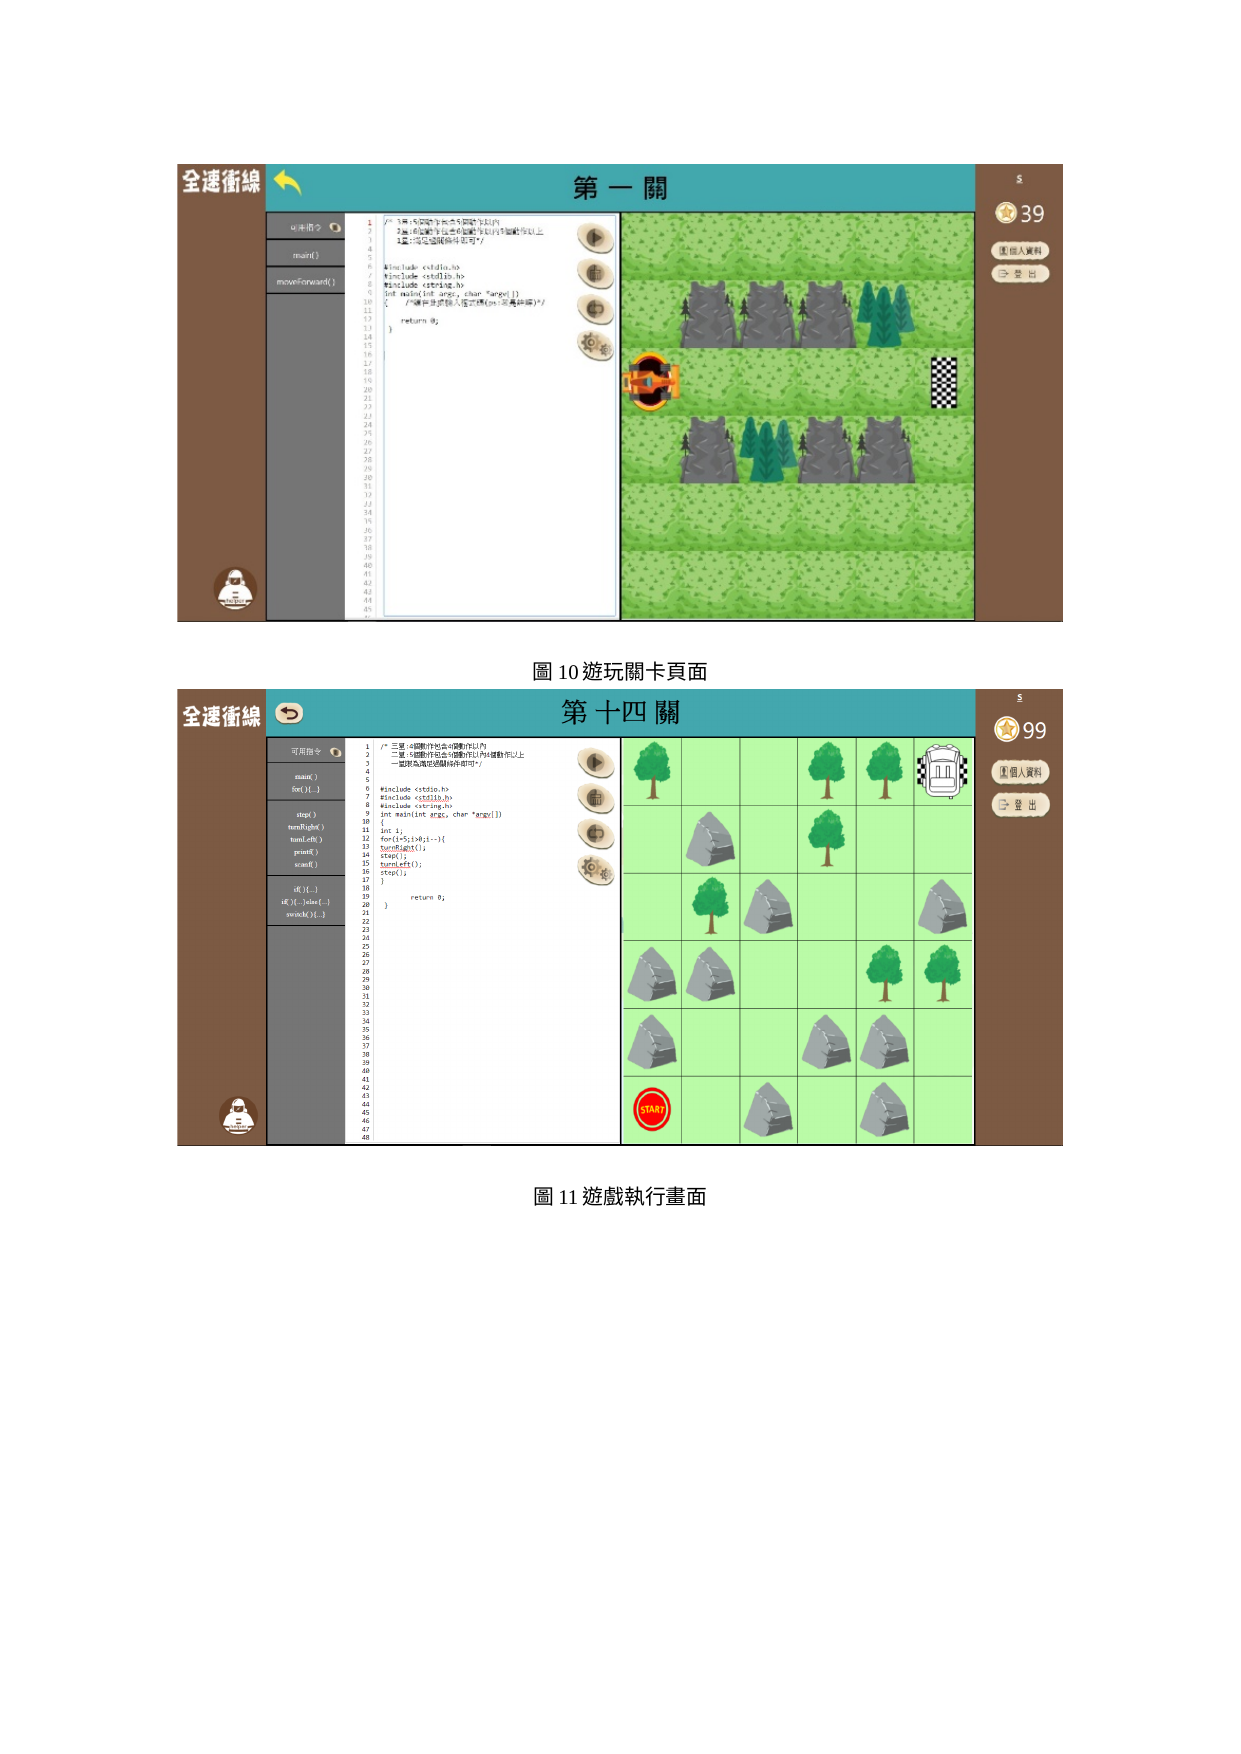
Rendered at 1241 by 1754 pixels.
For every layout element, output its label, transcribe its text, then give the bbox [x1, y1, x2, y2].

picture [177, 164, 1063, 622]
text 圖11遊戲執行畫面 [148, 1177, 1092, 1214]
picture [177, 689, 1063, 1146]
text 圖10遊玩關卡頁面 [148, 652, 1092, 689]
